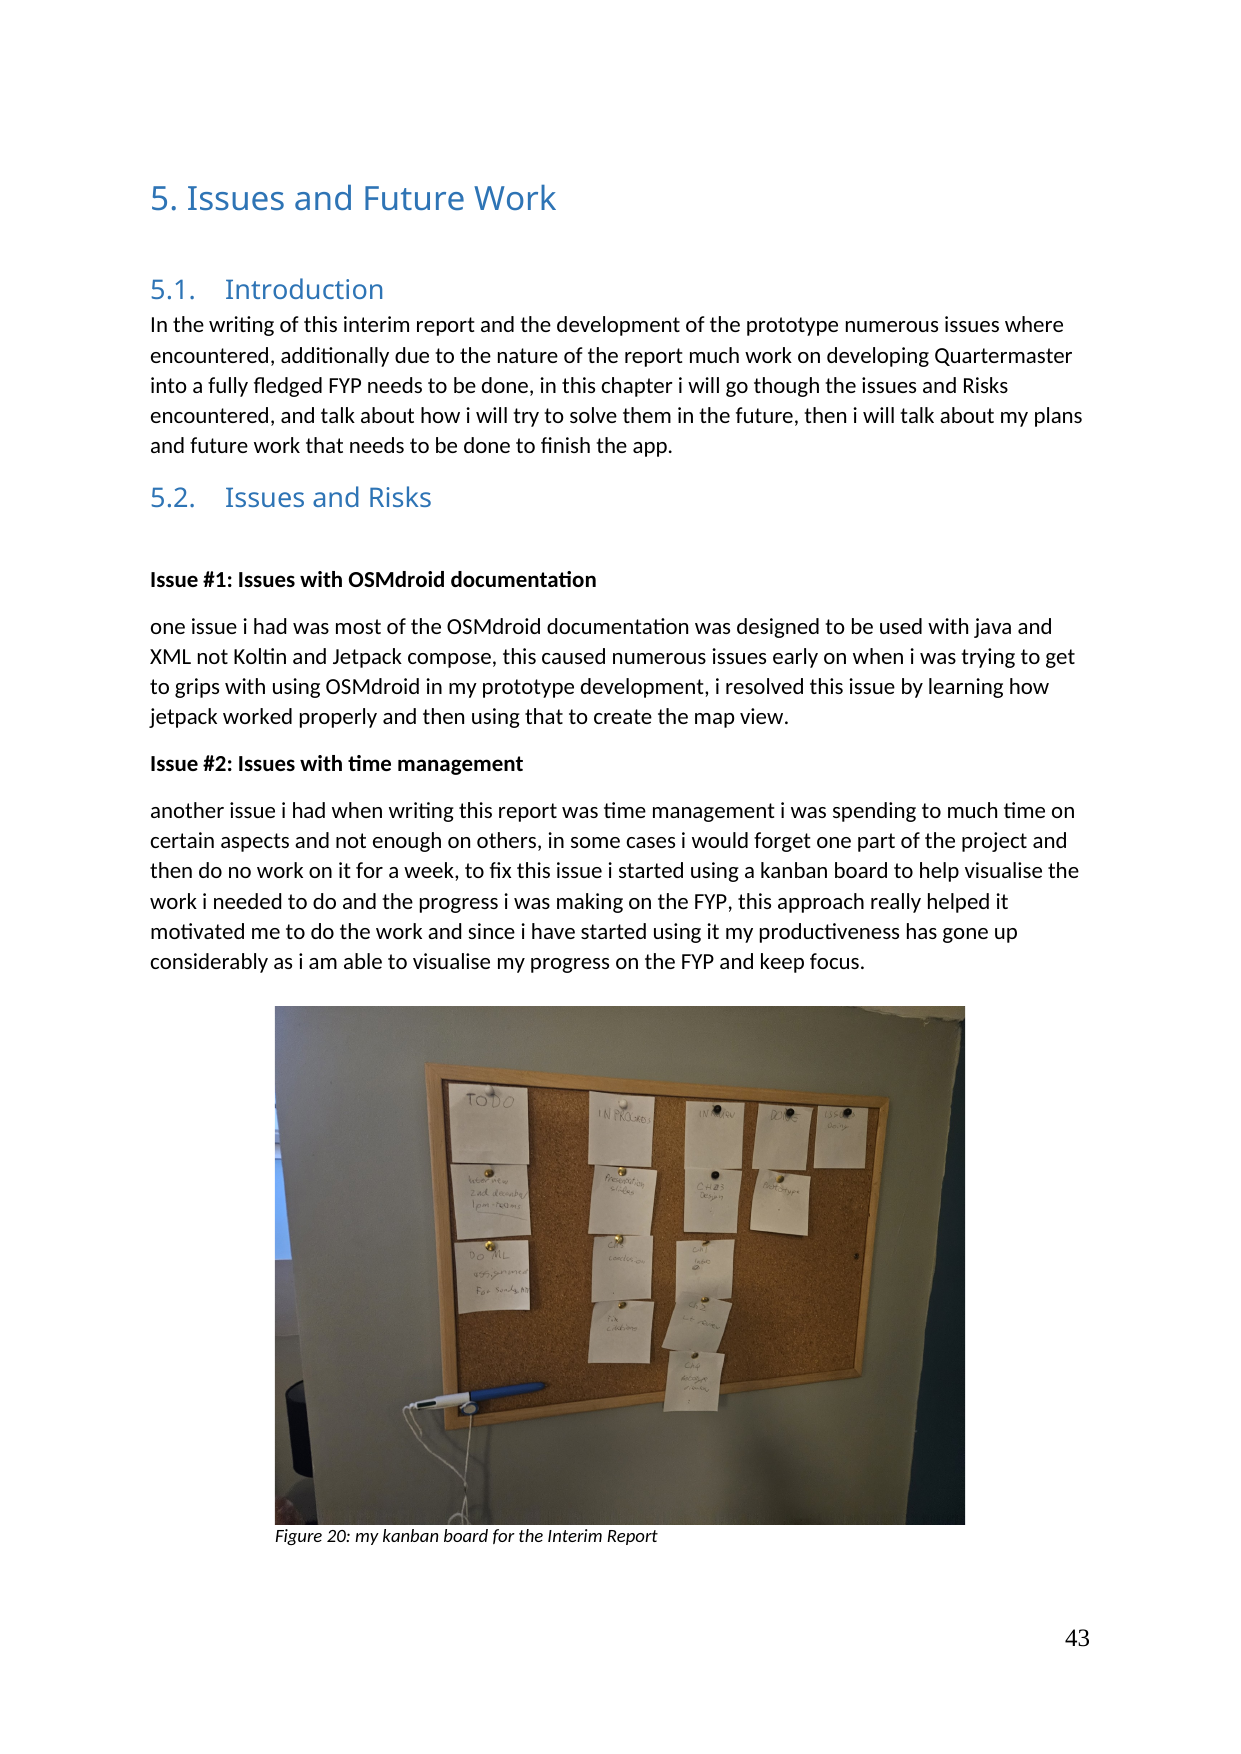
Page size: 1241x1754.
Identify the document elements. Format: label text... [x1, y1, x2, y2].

text another issue i had when writing this report was time management i was spending to much time on certain aspects and not enough on others, in some cases i would forget one part of the project and then do no work on it for a week, to fix this issue i started using a kanban board to help visualise the work i needed to do and the progress i was making on the FYP, this approach really helped it motivated me to do the work and since i have started using it my productiveness has gone up considerably as i am able to visualise my progress on the FYP and keep focus. [150, 796, 1090, 975]
text one issue i had was most of the OSMdroid documentation was designed to be used with java and XML not Koltin and Jetpack compose, this caused numerous issues early on when i was trying to get to grips with using OSMdroid in my prototype development, i resolved this issue by learning how jetpack worked properly and then using that to create the map view. [150, 612, 1090, 731]
text In the writing of this interim report and the development of the prototype numerous issues where encountered, additionally due to the nature of the report much work on developing Quartermaster into a fully fledged FYP needs to be done, in this chapter i will go though the issues and Risks encountered, and talk about how i will try to solve them in the future, then i will talk about my plans and future work that needs to be done to finish the app. [150, 311, 1090, 459]
text Issue #2: Issues with time management [150, 749, 1090, 777]
text Issue #1: Issues with OSMdroid documentation [150, 565, 1090, 593]
picture [274, 1006, 966, 1525]
subtitle 5. Issues and Future Work [150, 175, 1090, 220]
subtitle 5.2. Issues and Risks [150, 478, 1090, 515]
subtitle 5.1. Introduction [150, 271, 1090, 308]
